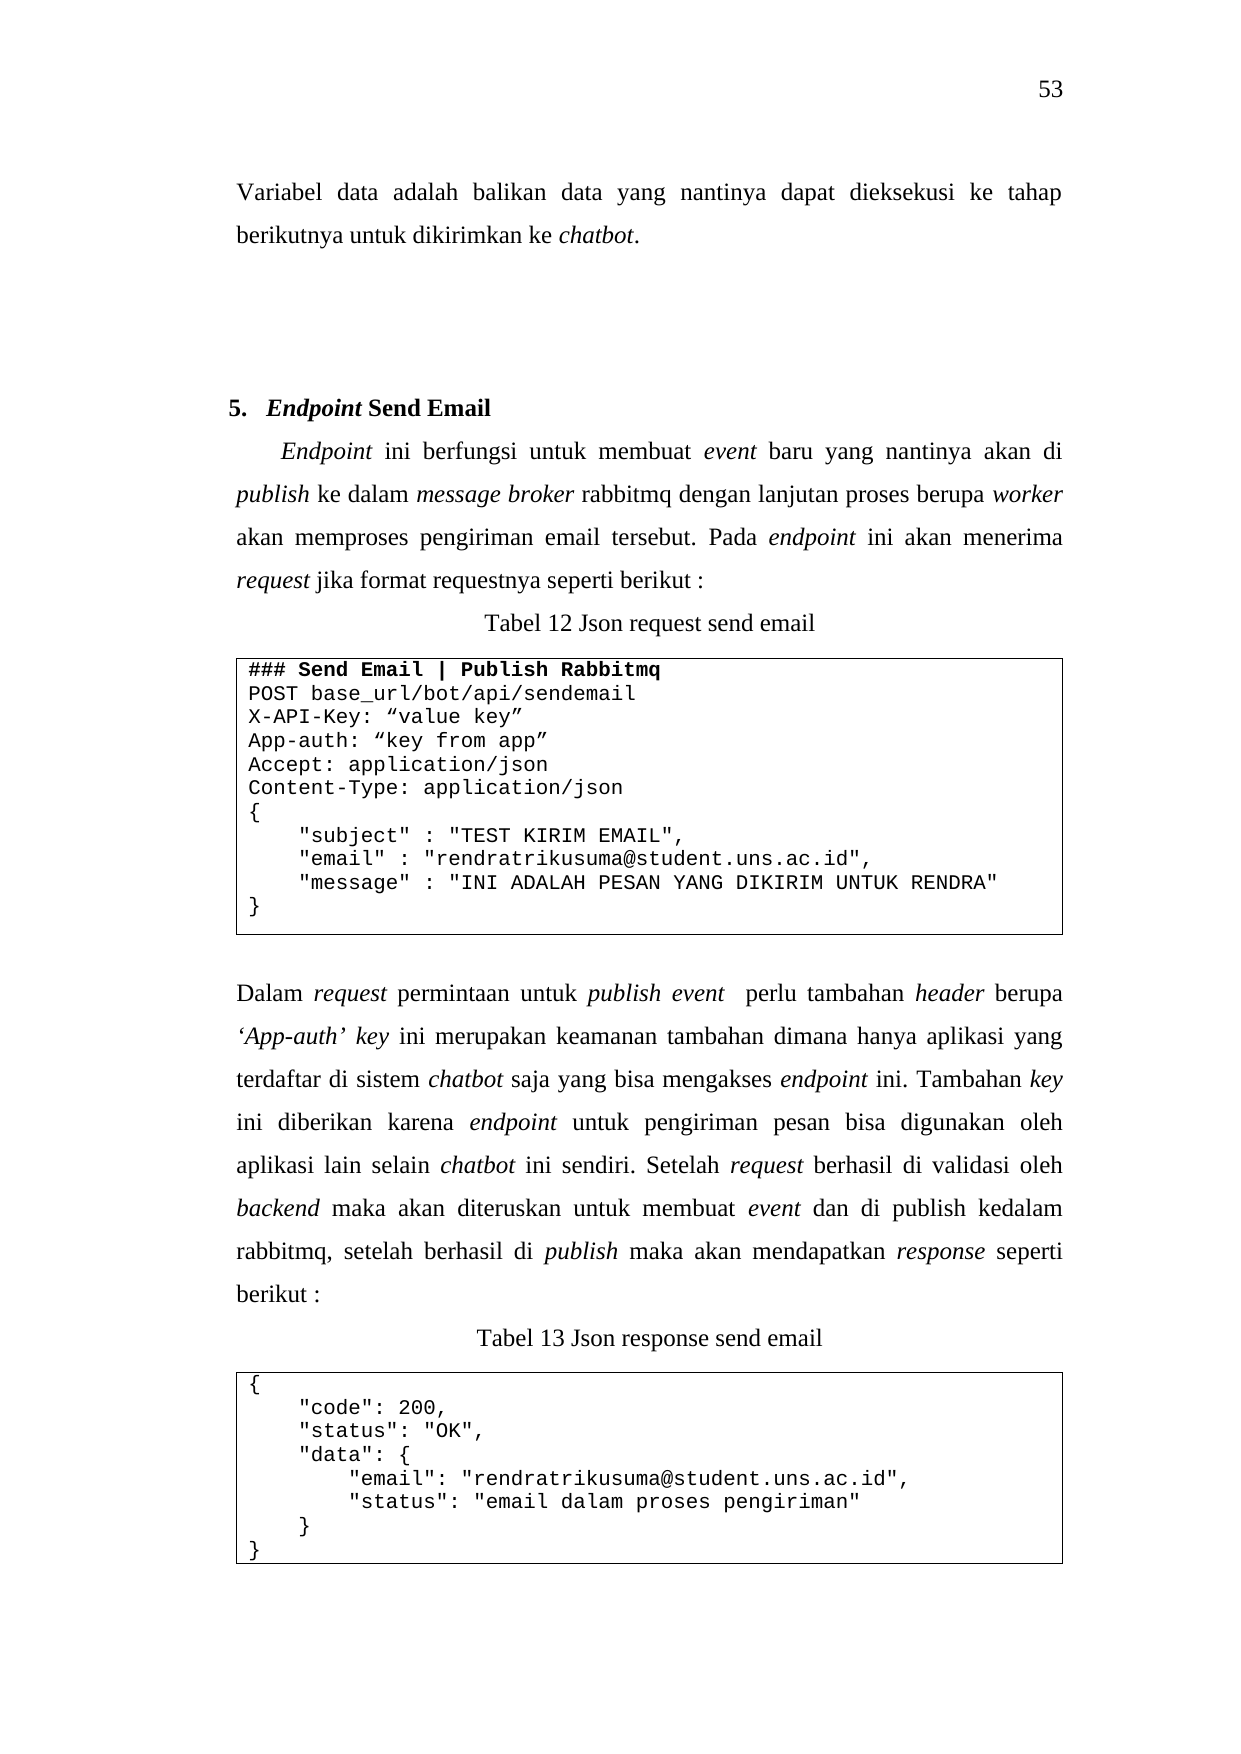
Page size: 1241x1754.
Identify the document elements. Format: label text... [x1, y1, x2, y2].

text Dalam request permintaan untuk publish event perlu tambahan header berupa ‘App-auth’ key ini merupakan keamanan tambahan dimana hanya aplikasi yang terdaftar di sistem chatbot saja yang bisa mengakses endpoint ini. Tambahan key ini diberikan karena endpoint untuk pengiriman pesan bisa digunakan oleh aplikasi lain selain chatbot ini sendiri. Setelah request berhasil di validasi oleh backend maka akan diteruskan untuk membuat event dan di publish kedalam rabbitmq, setelah berhasil di publish maka akan mendapatkan response seperti berikut : [236, 978, 1063, 1308]
text Variabel data adalah balikan data yang nantinya dapat dieksekusi ke tahap berikutnya untuk dikirimkan ke chatbot. [236, 177, 1063, 249]
text Tabel 13 Json response send email [236, 1323, 1063, 1351]
table_header ### Send Email | Publish Rabbitmq POST base_url/bot/api/sendemail X-API-Key: “value key” App-auth: “key from app” Accept: application/json Content-Type: application/json { "subject" : "TEST KIRIM EMAIL", "email" : "rendratrikusuma@student.uns.ac.id", "message" : "INI ADALAH PESAN YANG DIKIRIM UNTUK RENDRA" } [237, 659, 1062, 933]
text Endpoint ini berfungsi untuk membuat event baru yang nantinya akan di publish ke dalam message broker rabbitmq dengan lanjutan proses berupa worker akan memproses pengiriman email tersebut. Pada endpoint ini akan menerima request jika format requestnya seperti berikut : [236, 436, 1063, 594]
table_header { "code": 200, "status": "OK", "data": { "email": "rendratrikusuma@student.uns.ac.id", "status": "email dalam proses pengiriman" } } [237, 1373, 1062, 1562]
text Tabel 12 Json request send email [236, 608, 1063, 637]
list Endpoint Send Email [228, 393, 1063, 422]
